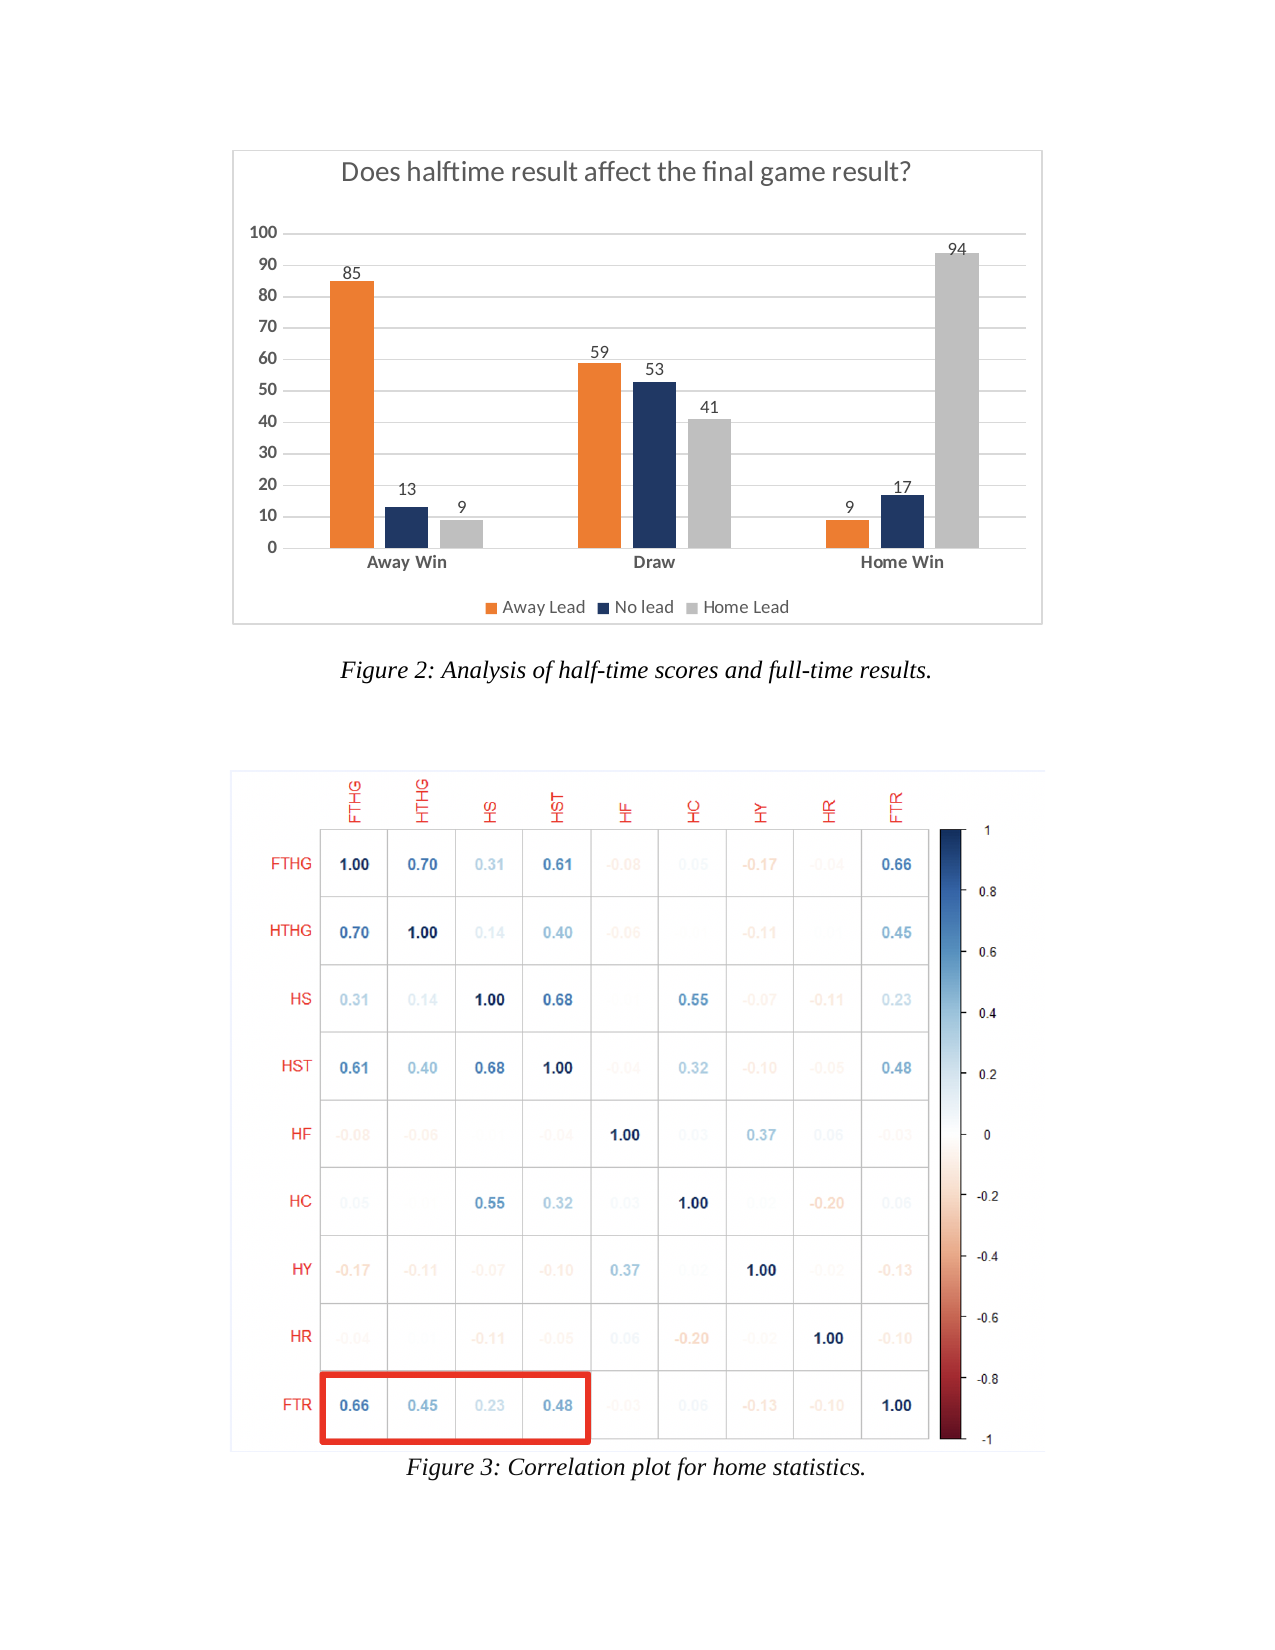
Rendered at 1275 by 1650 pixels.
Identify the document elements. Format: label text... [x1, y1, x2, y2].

text Figure 3: Correlation plot for home statistics. [150, 1452, 1125, 1481]
text Figure 2: Analysis of half-time scores and full-time results. [150, 655, 1125, 684]
picture [229, 770, 1046, 1452]
